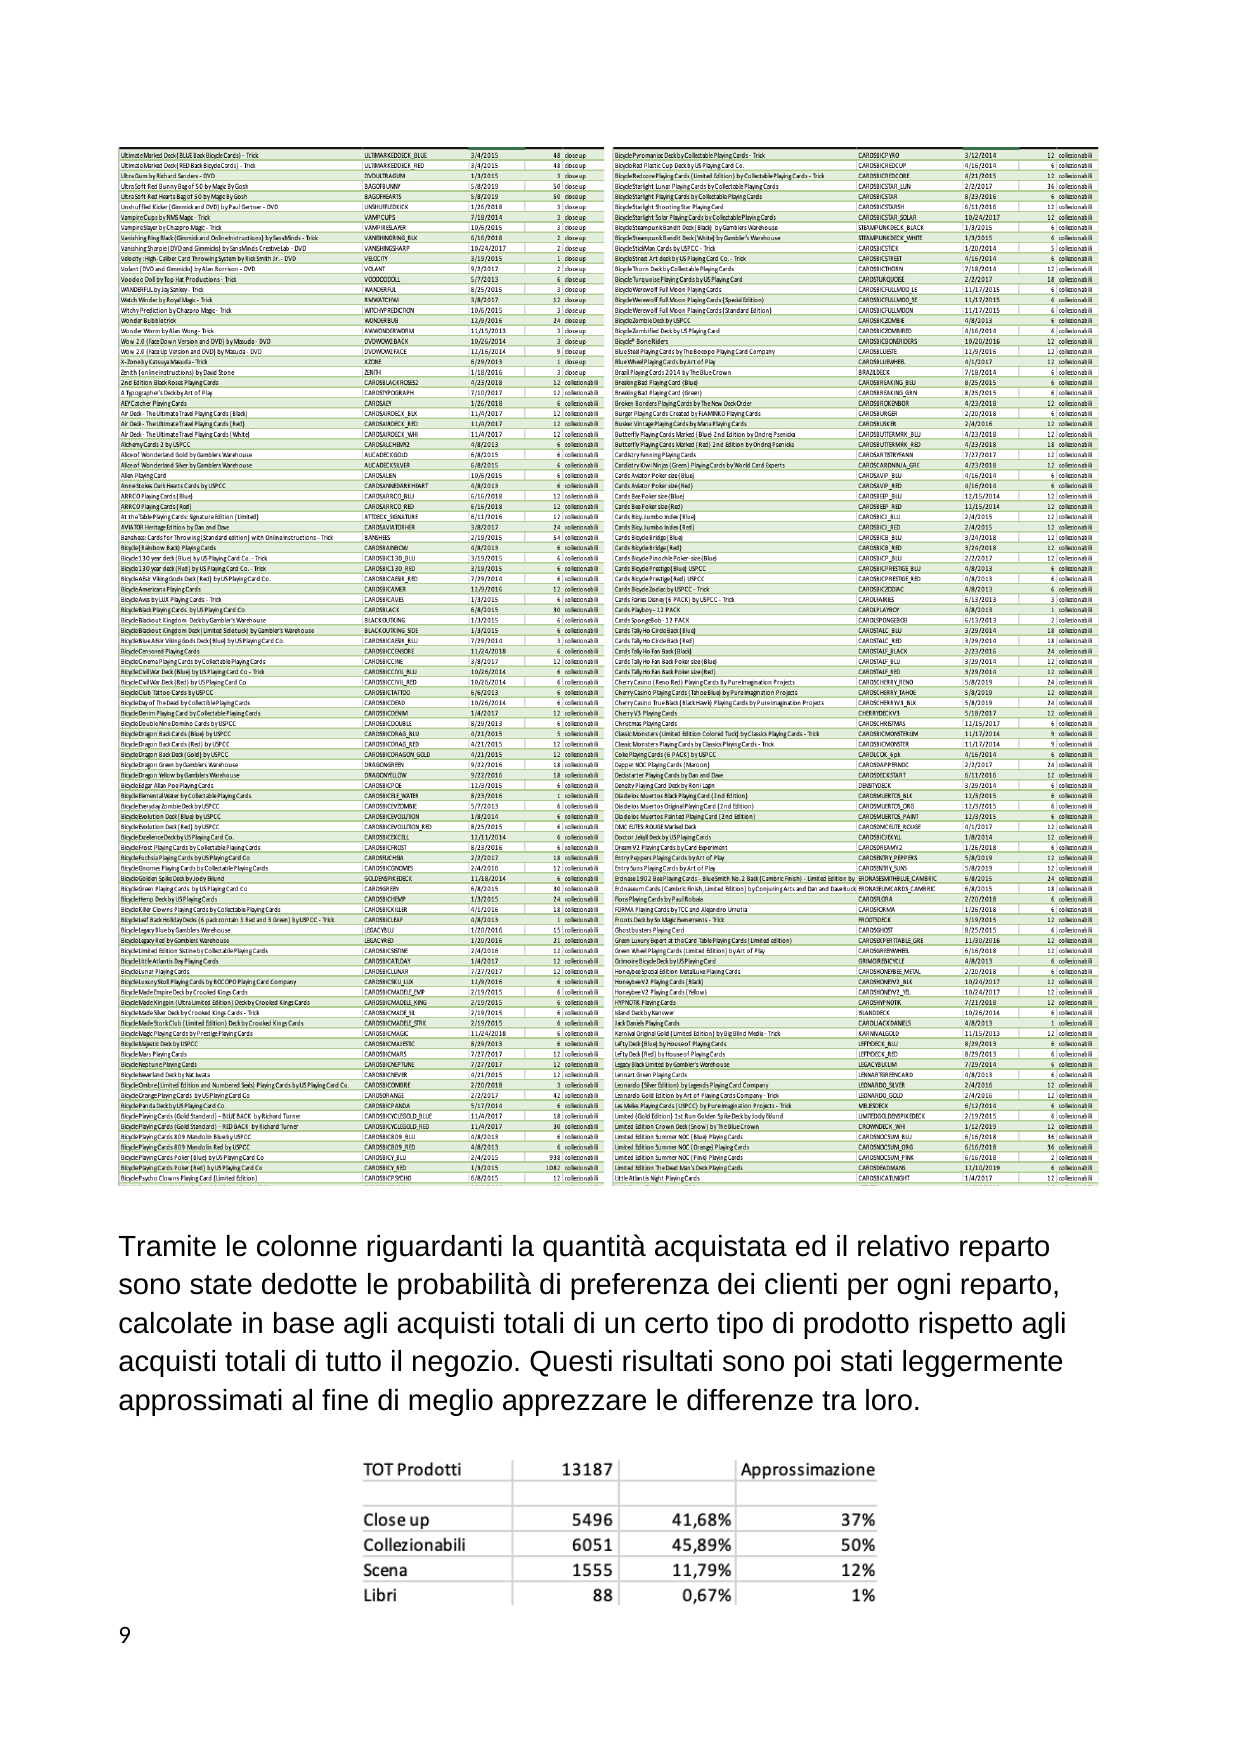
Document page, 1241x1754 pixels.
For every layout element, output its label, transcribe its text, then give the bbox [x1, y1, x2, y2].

picture [612, 147, 1099, 1186]
picture [363, 1460, 878, 1605]
picture [118, 147, 605, 1186]
text Tramite le colonne riguardanti la quantità acquistata ed il relativo reparto sono state dedotte le probabilità di preferenza dei clienti per ogni reparto, calcolate in base agli acquisti totali di un certo tipo di prodotto rispetto agli acquisti totali di tutto il negozio. Questi risultati sono poi stati leggermente approssimati al fine di meglio apprezzare le differenze tra loro. [118, 1229, 1122, 1416]
